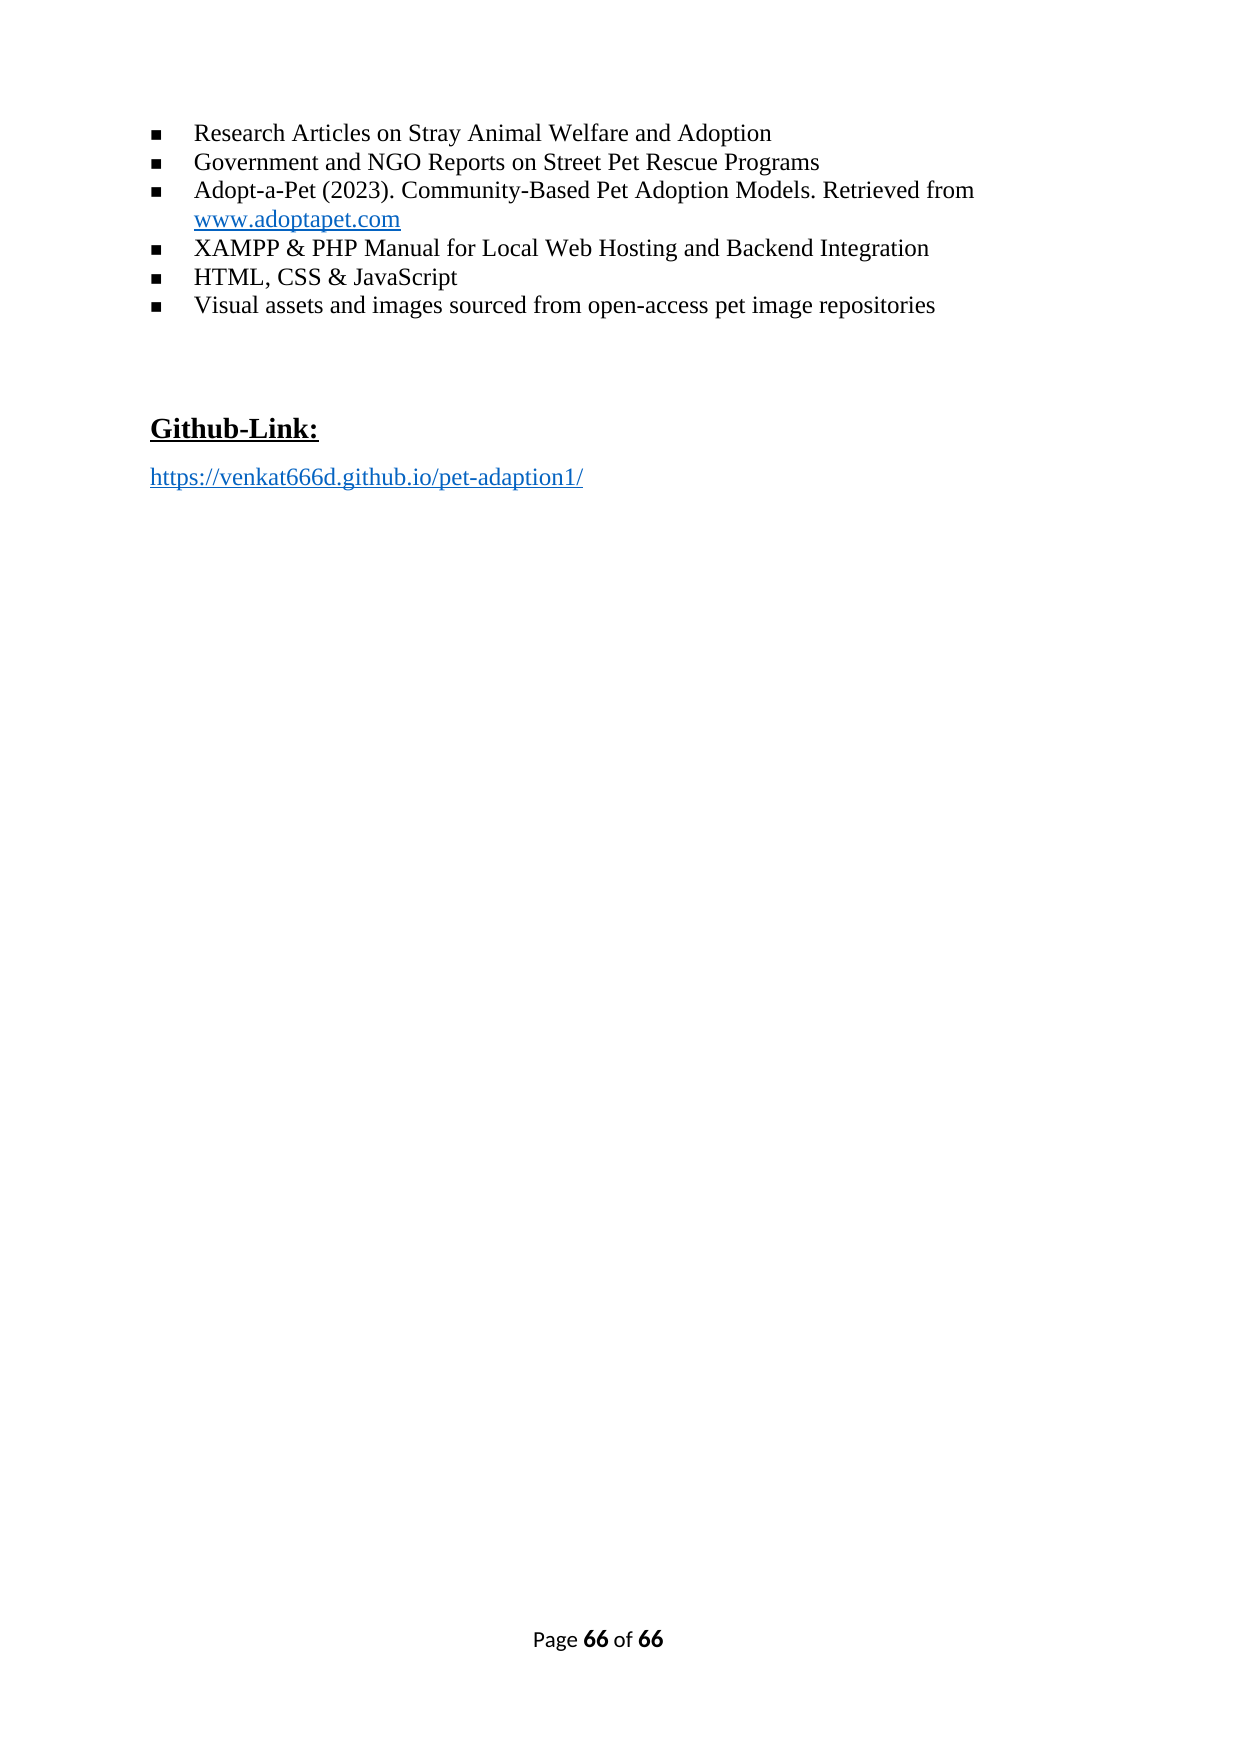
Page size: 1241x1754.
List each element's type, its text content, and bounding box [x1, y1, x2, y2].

list Government and NGO Reports on Street Pet Rescue Programs [150, 147, 1090, 176]
list https://venkat666d.github.io/pet-adaption1/ [150, 462, 1090, 490]
list XAMPP & PHP Manual for Local Web Hosting and Backend Integration [150, 233, 1090, 262]
list Research Articles on Stray Animal Welfare and Adoption [150, 118, 1090, 147]
list HTML, CSS & JavaScript [150, 262, 1090, 291]
list Visual assets and images sourced from open-access pet image repositories [150, 291, 1090, 319]
list Github-Link: [150, 411, 1090, 445]
list Adopt-a-Pet (2023). Community-Based Pet Adoption Models. Retrieved from www.adoptapet.com [150, 176, 1090, 233]
